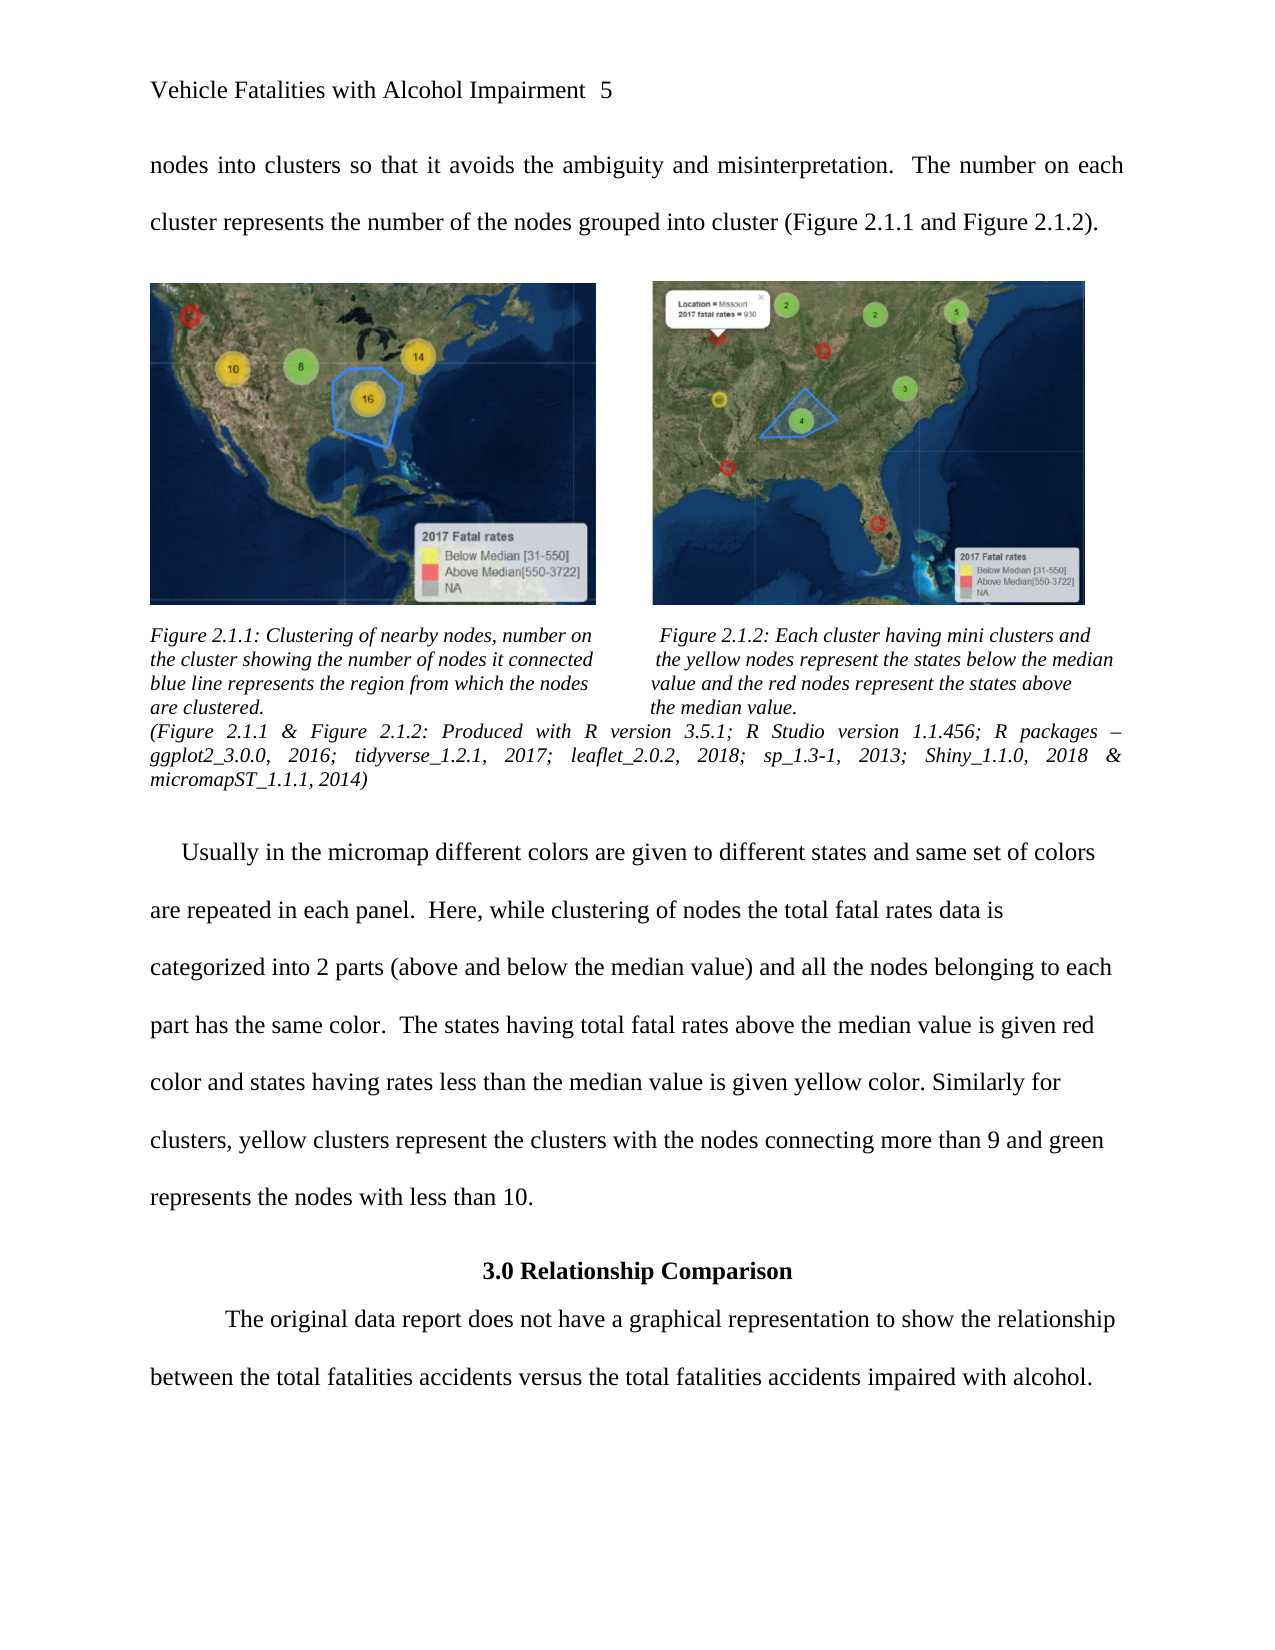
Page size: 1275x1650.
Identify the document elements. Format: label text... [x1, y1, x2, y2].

text 3.0 Relationship Comparison [150, 1256, 1125, 1285]
text (Figure 2.1.1 & Figure 2.1.2: Produced with R version 3.5.1; R Studio version 1.1.456; R packages – ggplot2_3.0.0, 2016; tidyverse_1.2.1, 2017; leaflet_2.0.2, 2018; sp_1.3-1, 2013; Shiny_1.1.0, 2018 & micromapST_1.1.1, 2014) [150, 719, 1125, 791]
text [150, 1304, 1125, 1390]
text are clustered. the median value. [150, 695, 1125, 719]
text the cluster showing the number of nodes it connected the yellow nodes represent the states below the median [150, 647, 1125, 671]
picture [652, 281, 1085, 605]
text Usually in the micromap different colors are given to different states and same set of colors are repeated in each panel. Here, while clustering of nodes the total fatal rates data is categorized into 2 parts (above and below the median value) and all the nodes belonging to each part has the same color. The states having total fatal rates above the median value is given red color and states having rates less than the median value is given yellow color. Similarly for clusters, yellow clusters represent the clusters with the nodes connecting more than 9 and green represents the nodes with less than 10. [150, 837, 1125, 1211]
picture [150, 283, 596, 605]
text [150, 150, 1125, 236]
text Figure 2.1.1: Clustering of nearby nodes, number on Figure 2.1.2: Each cluster having mini clusters and [150, 623, 1125, 647]
text blue line represents the region from which the nodes value and the red nodes represent the states above [150, 671, 1125, 695]
